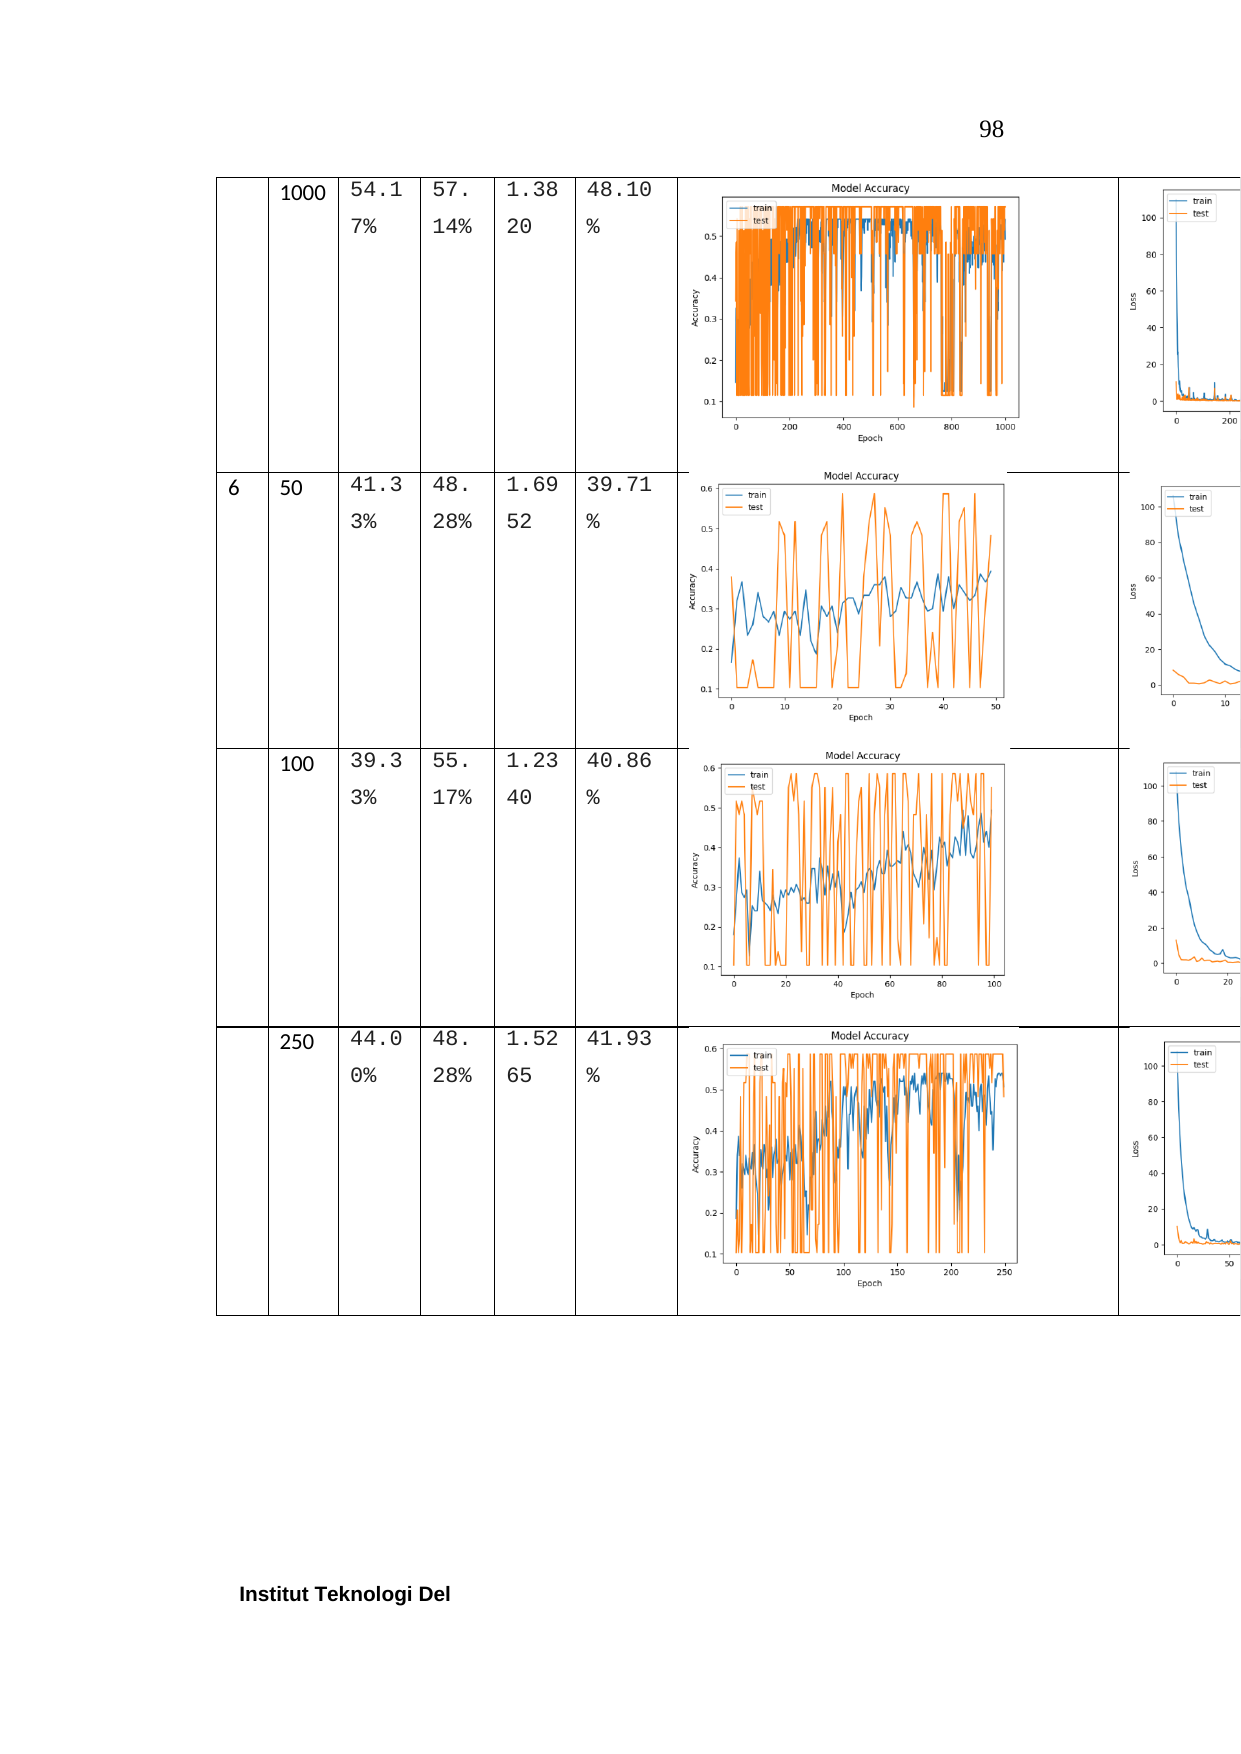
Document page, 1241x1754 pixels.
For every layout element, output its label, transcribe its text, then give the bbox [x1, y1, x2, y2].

picture [1129, 1027, 1241, 1279]
table_cell [1119, 178, 1240, 472]
table_cell 55.17% [421, 749, 494, 1026]
table_cell 1.6952 [495, 473, 575, 748]
picture [689, 1027, 1019, 1288]
table_cell 1.5265 [495, 1028, 575, 1315]
table_cell 39.71 % [576, 473, 677, 748]
table_cell [217, 749, 268, 1026]
table_cell [678, 178, 1118, 472]
picture [1129, 178, 1241, 439]
table_cell 1.2340 [495, 749, 575, 1026]
picture [689, 178, 1022, 445]
table_cell 48.28% [421, 473, 494, 748]
table_cell 48.28% [421, 1028, 494, 1315]
picture [1129, 472, 1241, 719]
picture [689, 472, 1007, 722]
table_cell 40.86 % [576, 749, 677, 1026]
table_cell 50 [269, 473, 338, 748]
table_cell [678, 473, 1118, 748]
table_cell 100 [269, 749, 338, 1026]
table_cell [1119, 473, 1240, 748]
table_cell 41.33% [339, 473, 420, 748]
table_cell 250 [269, 1028, 338, 1315]
table_cell 41.93 % [576, 1028, 677, 1315]
table_cell [217, 178, 268, 472]
table_cell 54.17% [339, 178, 420, 472]
table_cell [1119, 749, 1240, 1026]
table_cell [678, 749, 1118, 1026]
table_cell 57.14% [421, 178, 494, 472]
table_cell [217, 1028, 268, 1315]
table_cell [1119, 1028, 1240, 1315]
table_cell 48.10 % [576, 178, 677, 472]
table_cell 1000 [269, 178, 338, 472]
table_cell 39.33% [339, 749, 420, 1026]
table_cell [678, 1028, 1118, 1315]
picture [1129, 748, 1241, 997]
picture [689, 748, 1011, 1000]
table_cell 44.00% [339, 1028, 420, 1315]
table_cell 6 [217, 473, 268, 748]
table_cell 1.3820 [495, 178, 575, 472]
